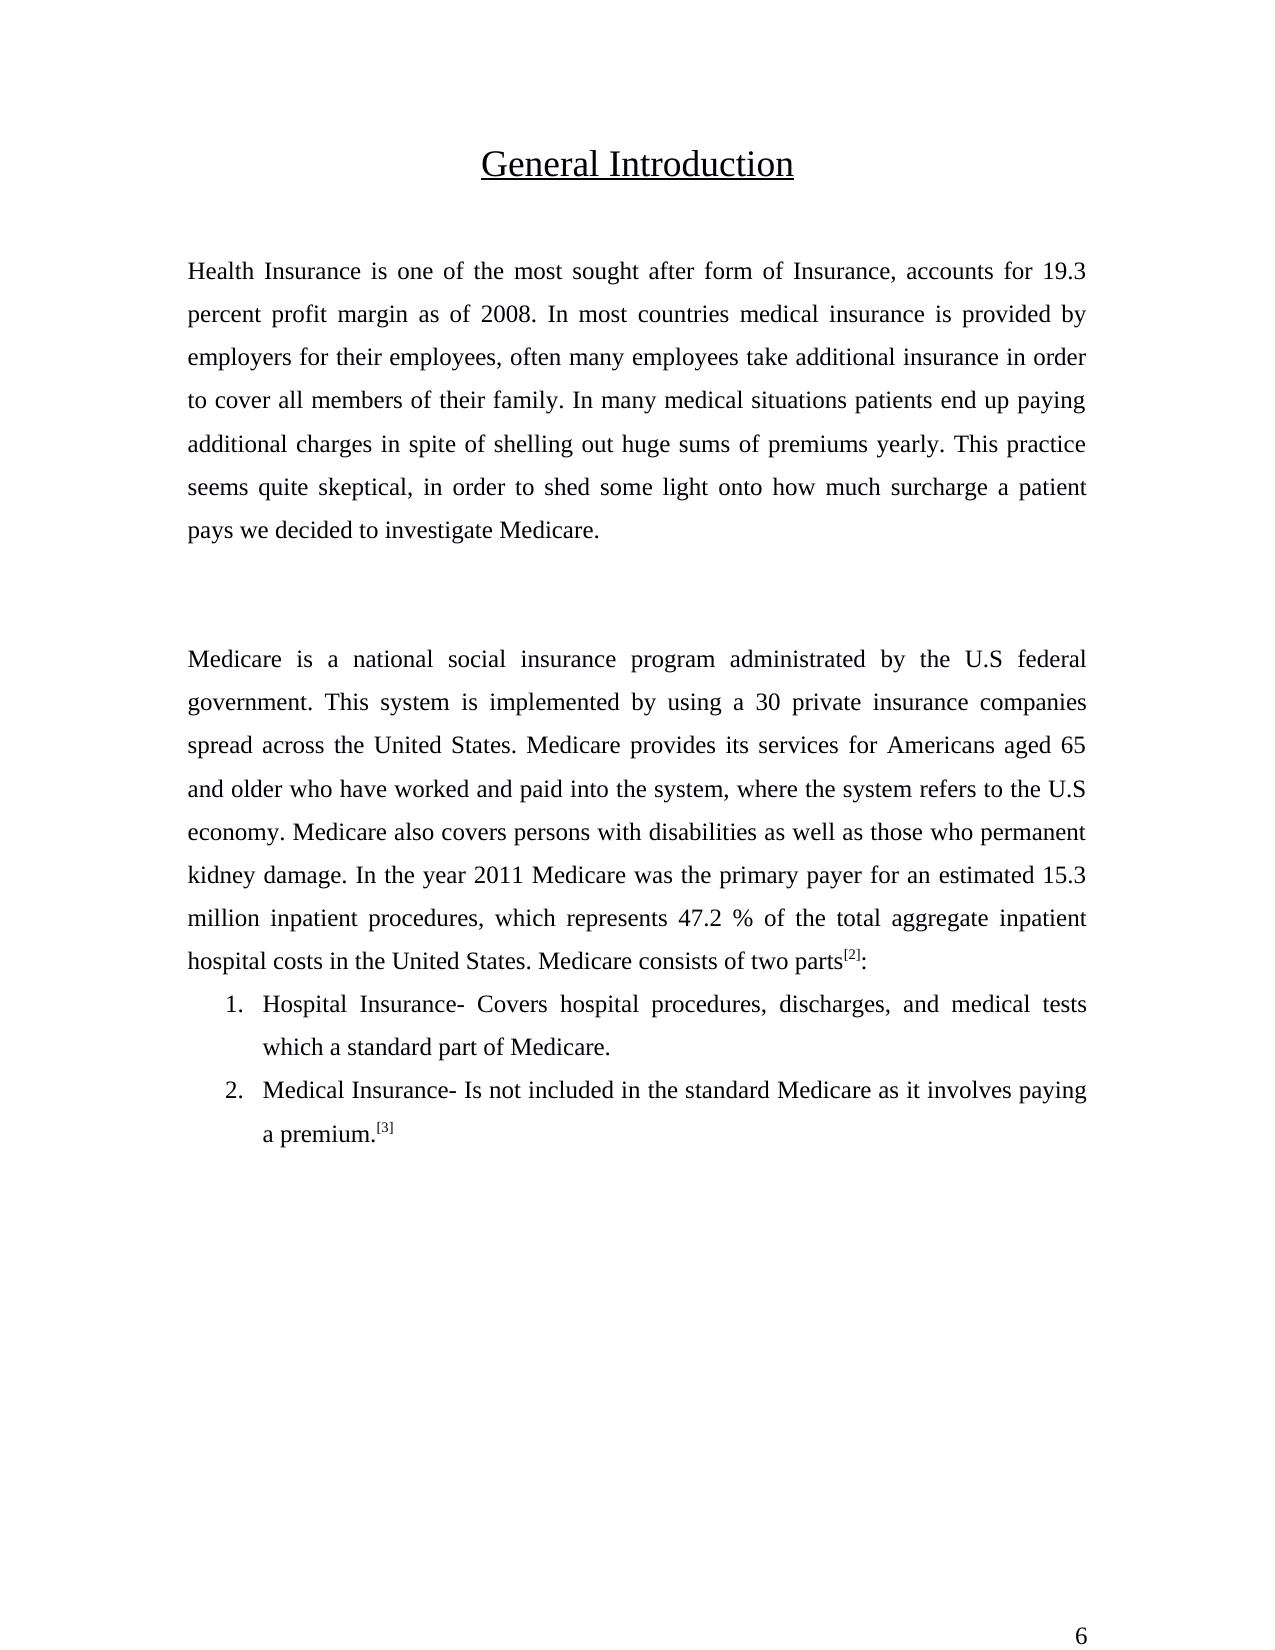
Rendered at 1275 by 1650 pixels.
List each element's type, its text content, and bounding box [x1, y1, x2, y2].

list Hospital Insurance- Covers hospital procedures, discharges, and medical tests which a standard part of Medicare. [225, 989, 1087, 1061]
list Medical Insurance- Is not included in the standard Medicare as it involves paying a premium.[3] [225, 1076, 1087, 1147]
text Health Insurance is one of the most sought after form of Insurance, accounts for 19.3 percent profit margin as of 2008. In most countries medical insurance is provided by employers for their employees, often many employees take additional insurance in order to cover all members of their family. In many medical situations patients end up paying additional charges in spite of shelling out huge sums of premiums yearly. This practice seems quite skeptical, in order to shed some light onto how much surcharge a patient pays we decided to investigate Medicare. [187, 256, 1087, 544]
text General Introduction [187, 141, 1087, 184]
text Medicare is a national social insurance program administrated by the U.S federal government. This system is implemented by using a 30 private insurance companies spread across the United States. Medicare provides its services for Americans aged 65 and older who have worked and paid into the system, where the system refers to the U.S economy. Medicare also covers persons with disabilities as well as those who permanent kidney damage. In the year 2011 Medicare was the primary payer for an estimated 15.3 million inpatient procedures, which represents 47.2 % of the total aggregate inpatient hospital costs in the United States. Medicare consists of two parts[2]: [187, 644, 1087, 975]
